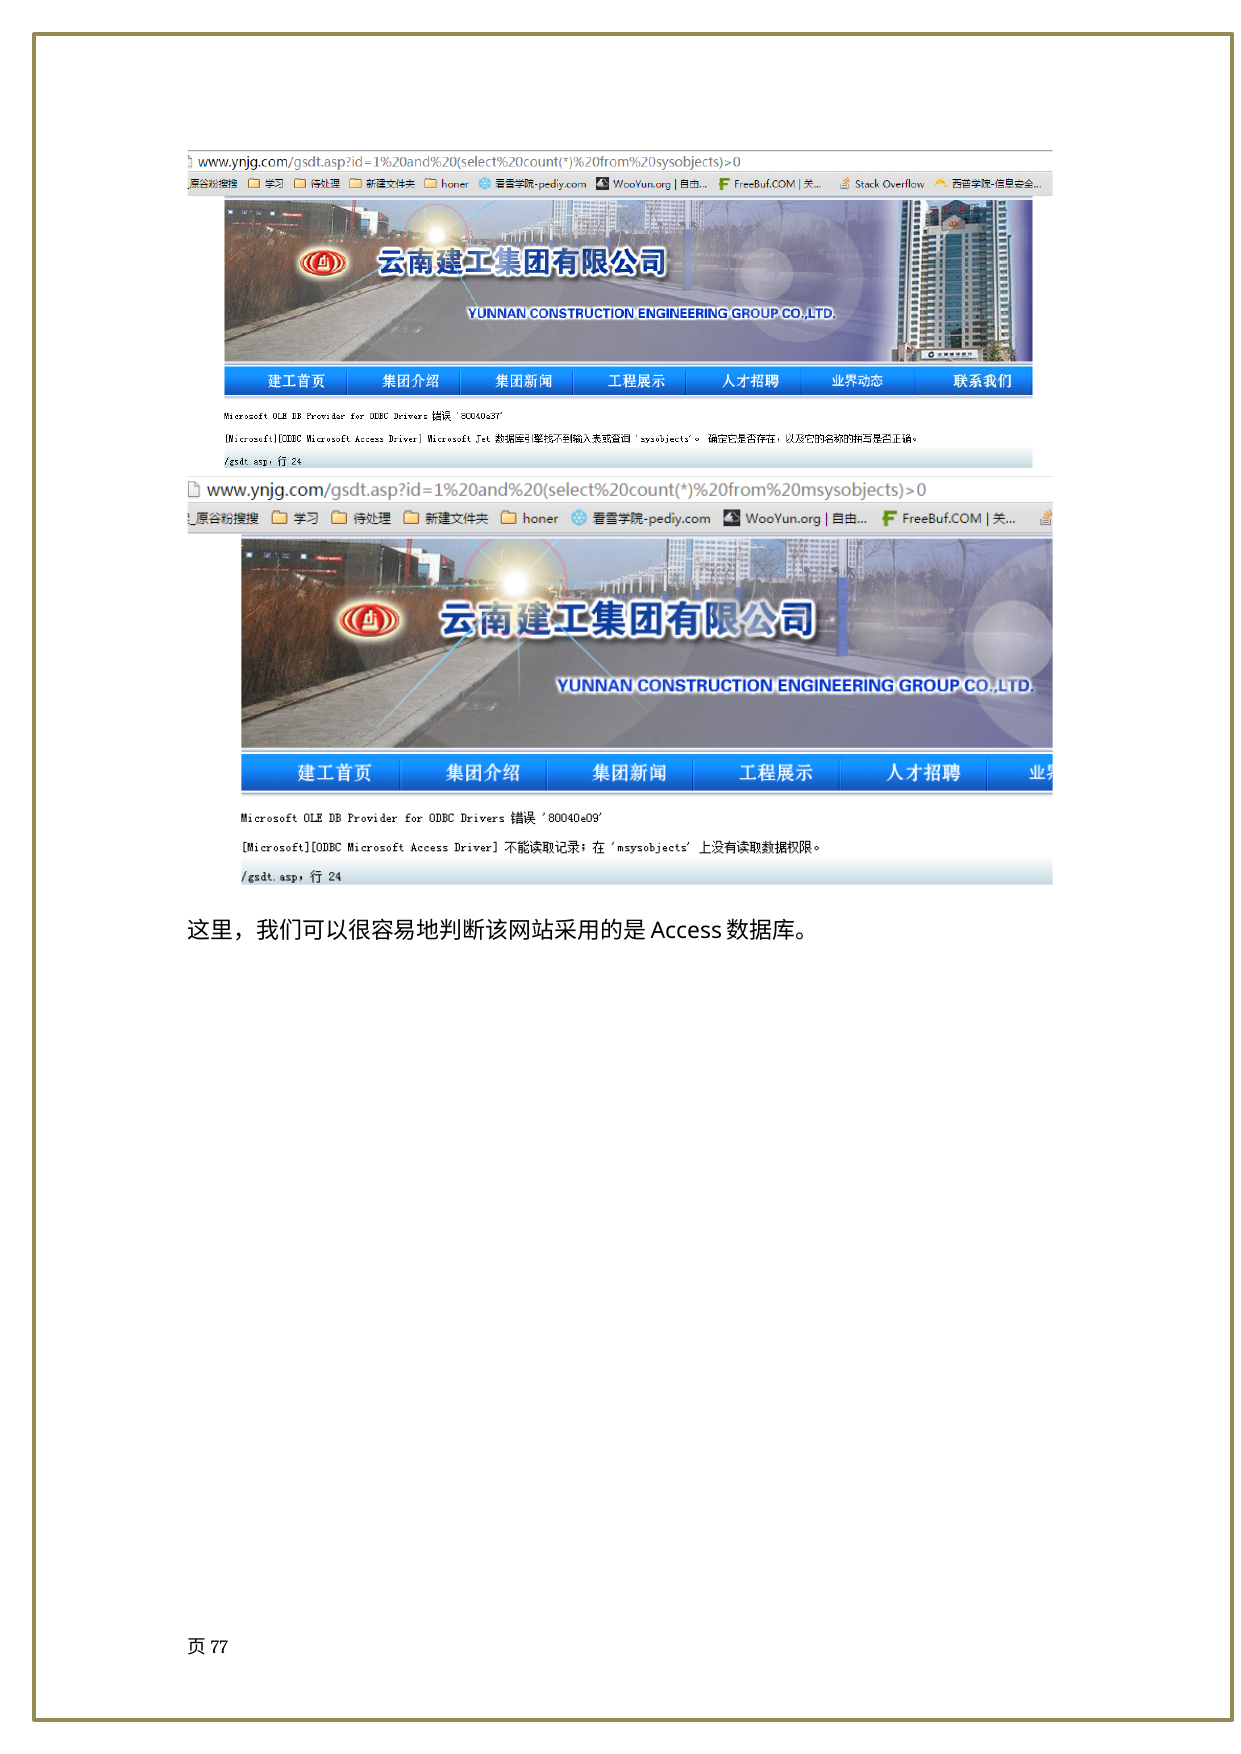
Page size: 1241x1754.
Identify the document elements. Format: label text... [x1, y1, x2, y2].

picture [187, 150, 1053, 891]
text 这里，我们可以很容易地判断该网站采用的是Access数据库。 [187, 912, 1053, 945]
